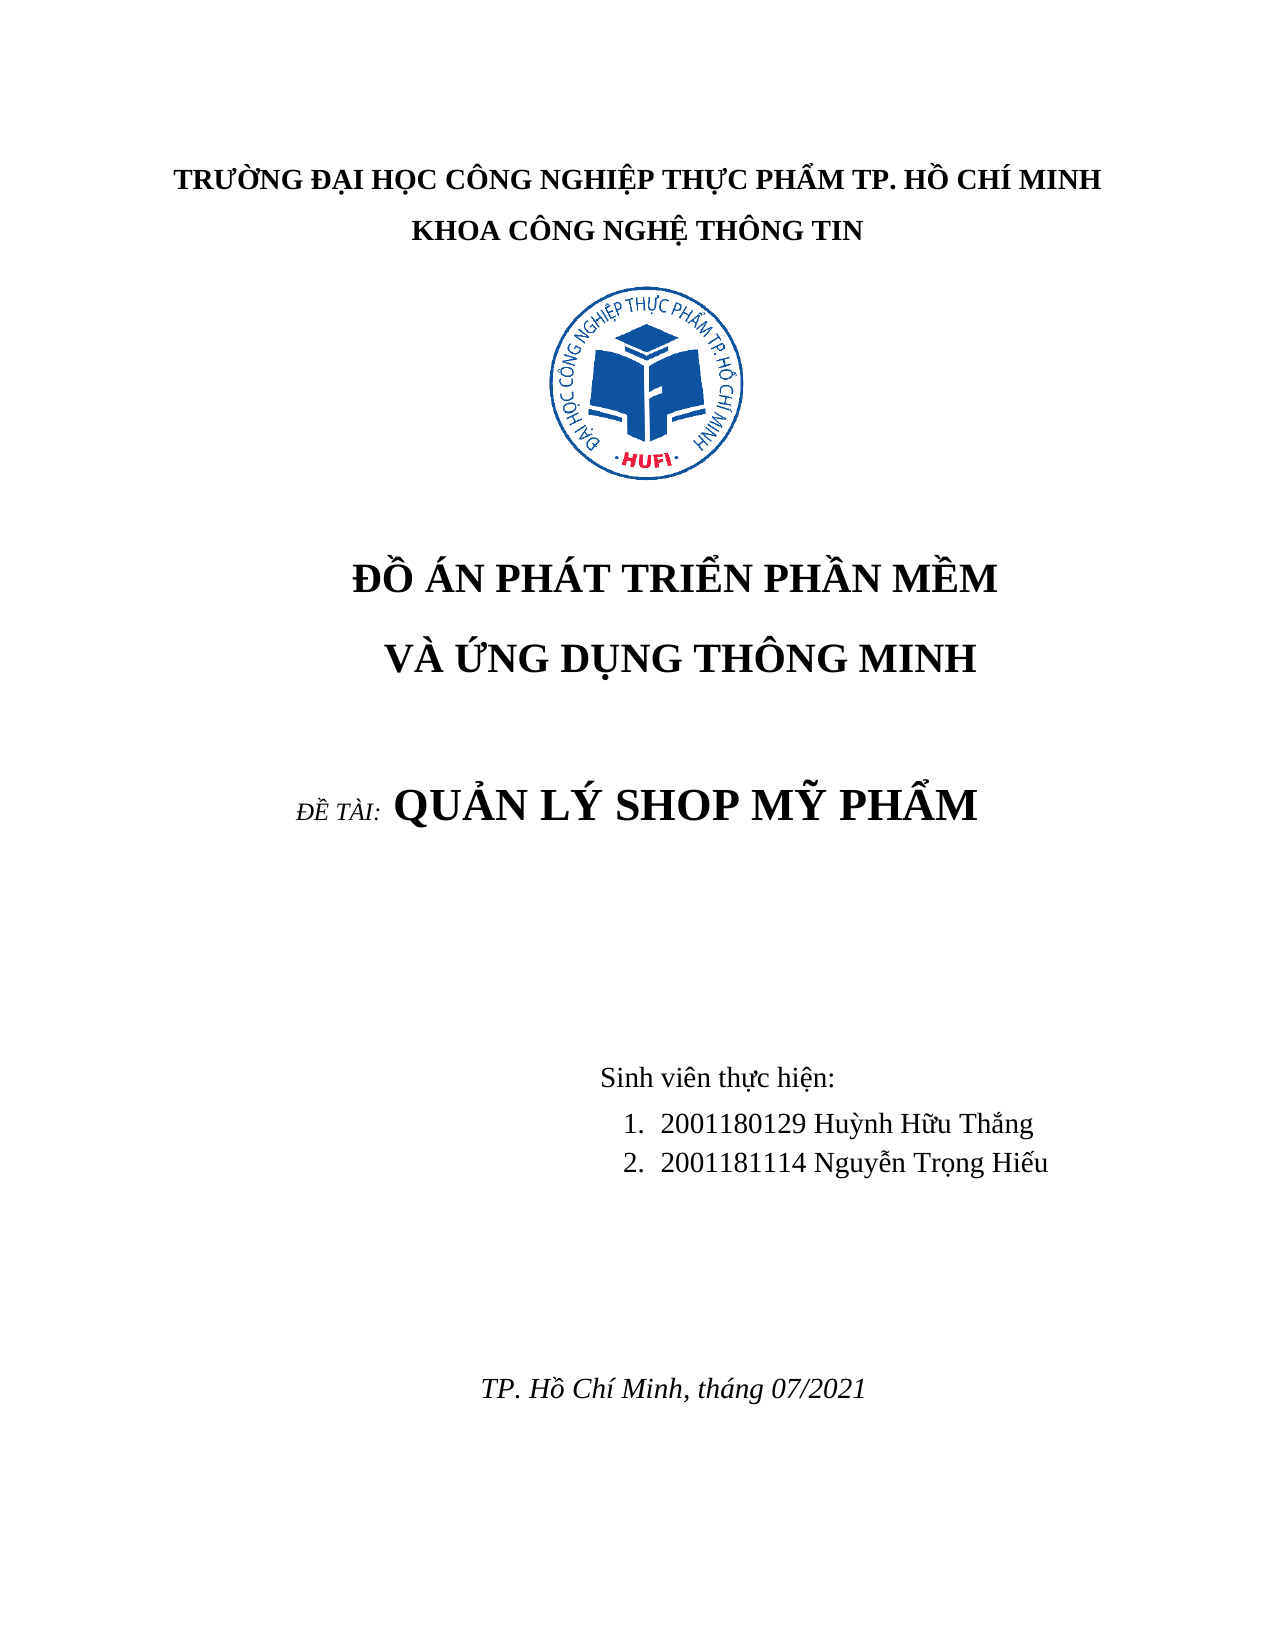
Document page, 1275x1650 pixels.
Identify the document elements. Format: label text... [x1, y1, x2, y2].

text TP. Hồ Chí Minh, tháng 07/2021 [150, 1371, 1125, 1405]
text ĐỀ TÀI: QUẢN LÝ SHOP MỸ PHẨM [150, 778, 1125, 831]
picture [545, 284, 747, 483]
text VÀ ỨNG DỤNG THÔNG MINH [150, 633, 1125, 681]
text Sinh viên thực hiện: [600, 1060, 1125, 1094]
list 2001181114 Nguyễn Trọng Hiếu [623, 1145, 1154, 1178]
list 2001180129 Huỳnh Hữu Thắng [623, 1106, 1125, 1140]
text TRƯỜNG ĐẠI HỌC CÔNG NGHIỆP THỰC PHẨM TP. HỒ CHÍ MINH [150, 162, 1125, 196]
text KHOA CÔNG NGHỆ THÔNG TIN [150, 213, 1125, 247]
text ĐỒ ÁN PHÁT TRIỂN PHẦN MỀM [150, 553, 1125, 601]
